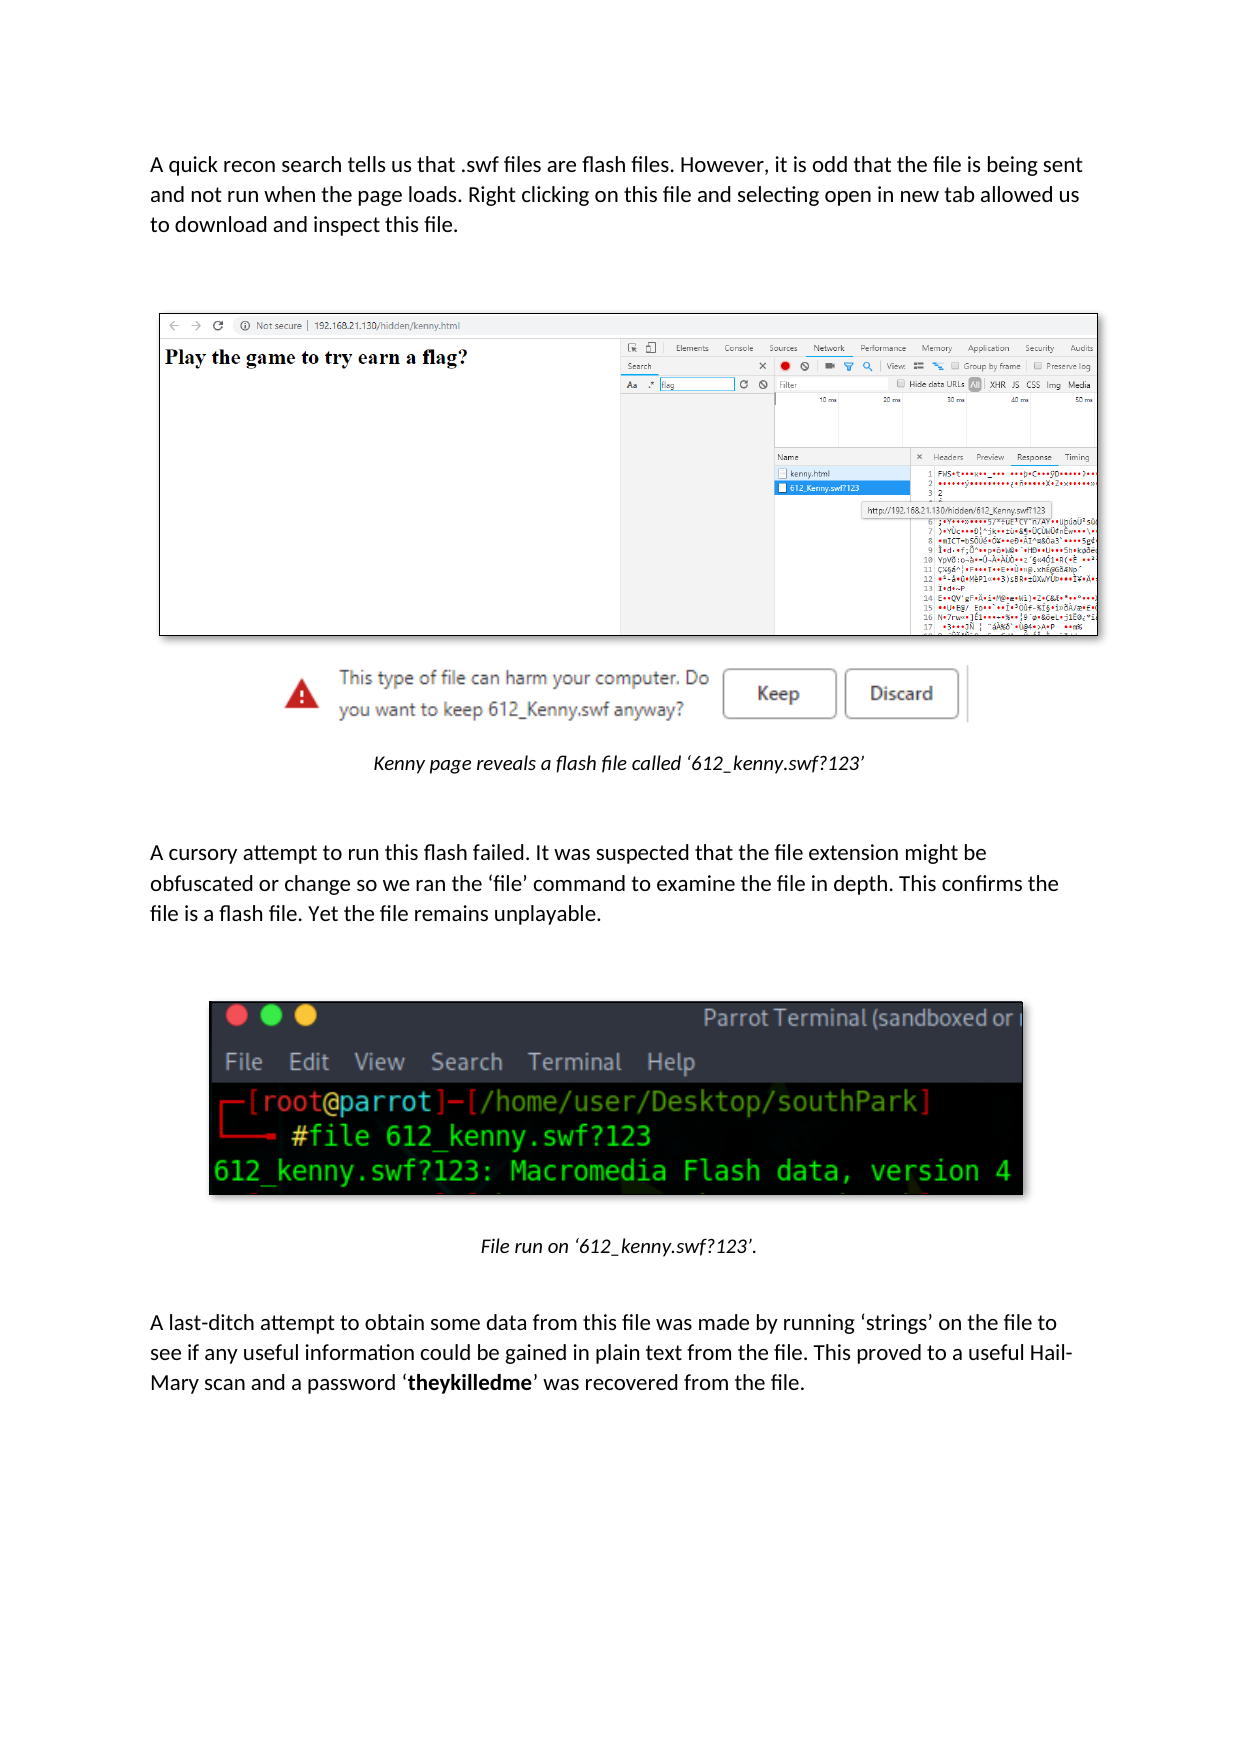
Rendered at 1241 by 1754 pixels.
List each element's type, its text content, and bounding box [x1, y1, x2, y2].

text A quick recon search tells us that .swf files are flash files. However, it is odd that the file is being sent and not run when the page loads. Right clicking on this file and selecting open in new tab allowed us to download and inspect this file. [150, 150, 1090, 238]
text File run on ‘612_kenny.swf?123’. [150, 1233, 1090, 1289]
picture [210, 1003, 1022, 1194]
text A cursory attempt to run this flash failed. It was suspected that the file extension might be obfuscated or change so we ran the ‘file’ command to examine the file in depth. This confirms the file is a flash file. Yet the file remains unplayable. [150, 838, 1090, 927]
text A last-ditch attempt to obtain some data from this file was made by running ‘strings’ on the file to see if any useful information could be gained in plain text from the file. This proved to a useful Hail-Mary scan and a password ‘theykilledme’ was recovered from the file. [150, 1308, 1090, 1396]
picture [263, 656, 978, 732]
picture [160, 314, 1097, 635]
text Kenny page reveals a flash file called ‘612_kenny.swf?123’ [150, 750, 1090, 776]
